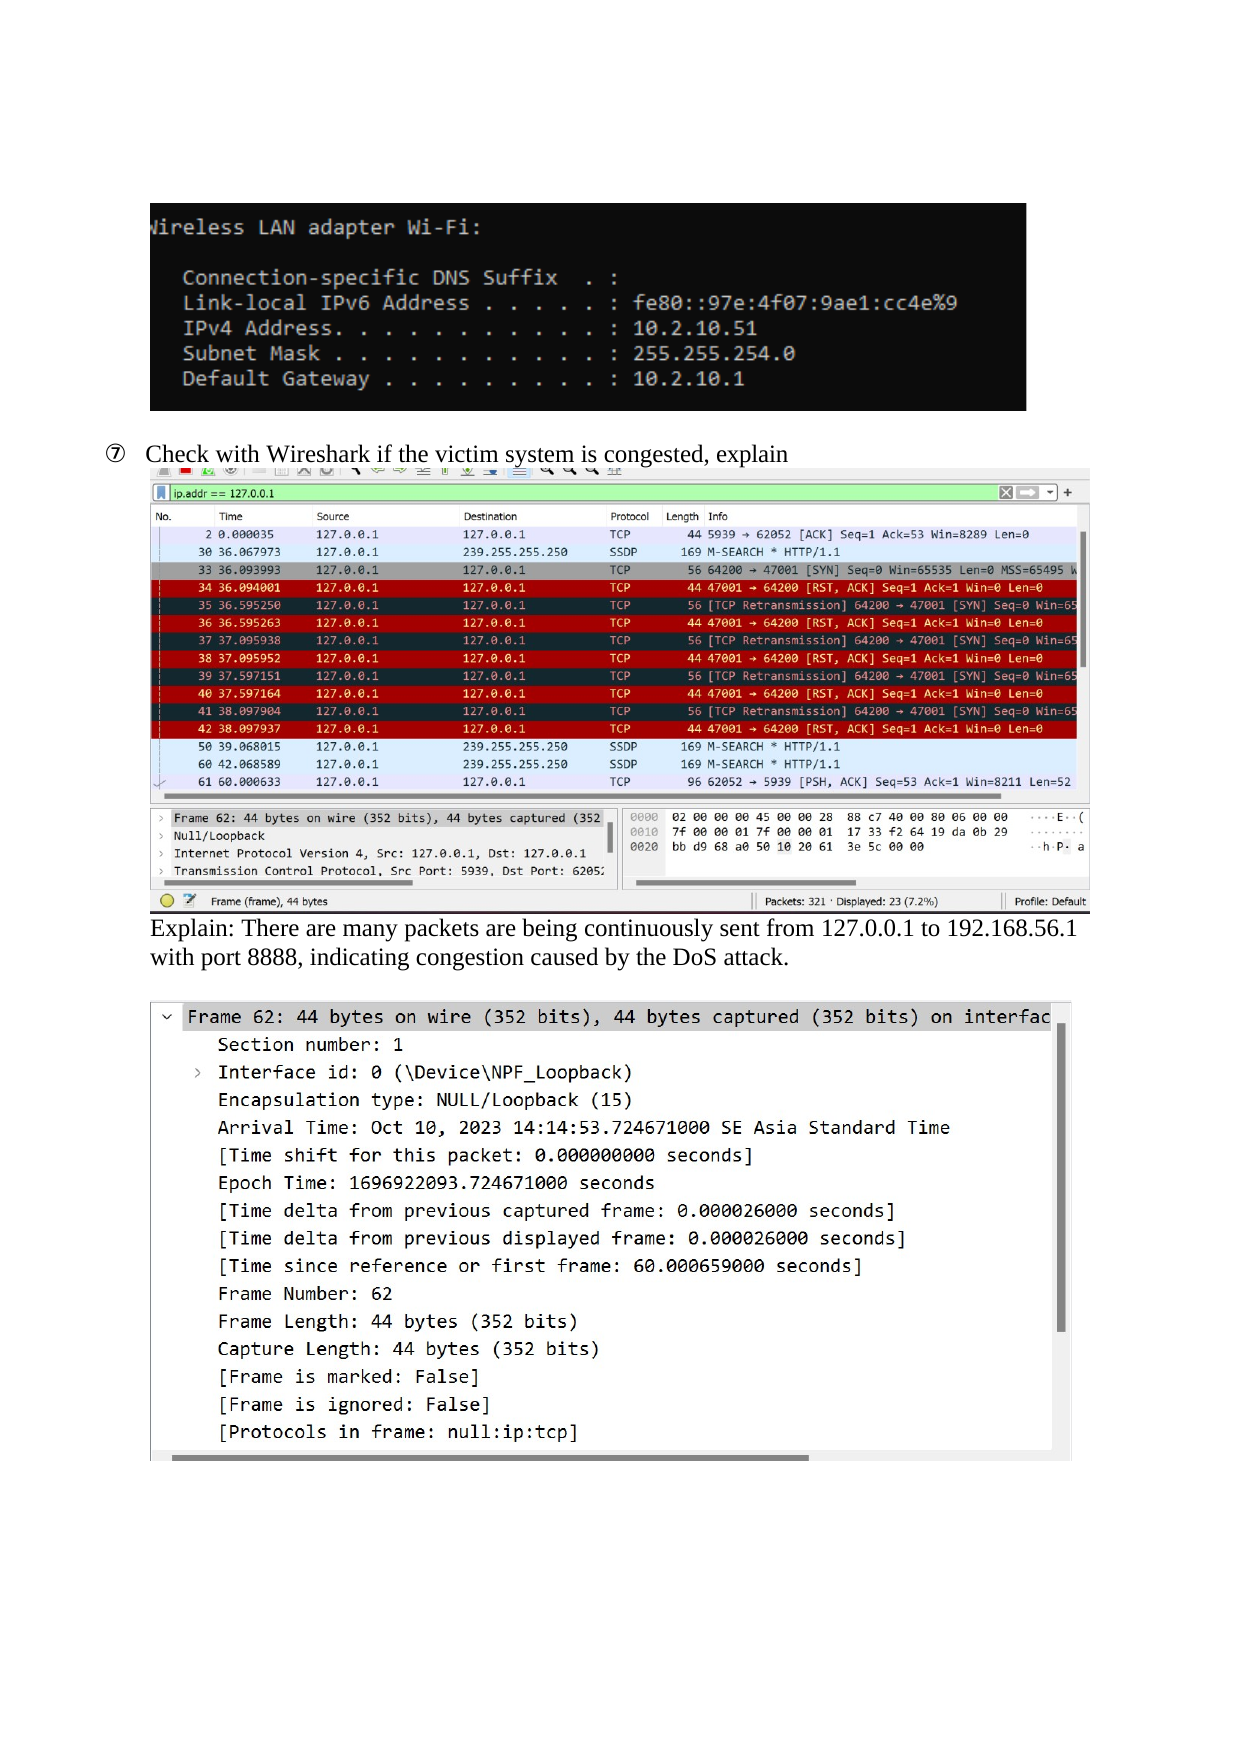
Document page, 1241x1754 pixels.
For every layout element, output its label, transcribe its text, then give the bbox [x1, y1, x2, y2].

picture [150, 203, 1027, 411]
text Explain: There are many packets are being continuously sent from 127.0.0.1 to 192.168.56.1 with port 8888, indicating congestion caused by the DoS attack. [150, 913, 1096, 971]
picture [150, 1000, 1072, 1461]
text ⑦ Check with Wireshark if the victim system is congested, explain [104, 438, 1209, 468]
picture [150, 468, 1090, 914]
